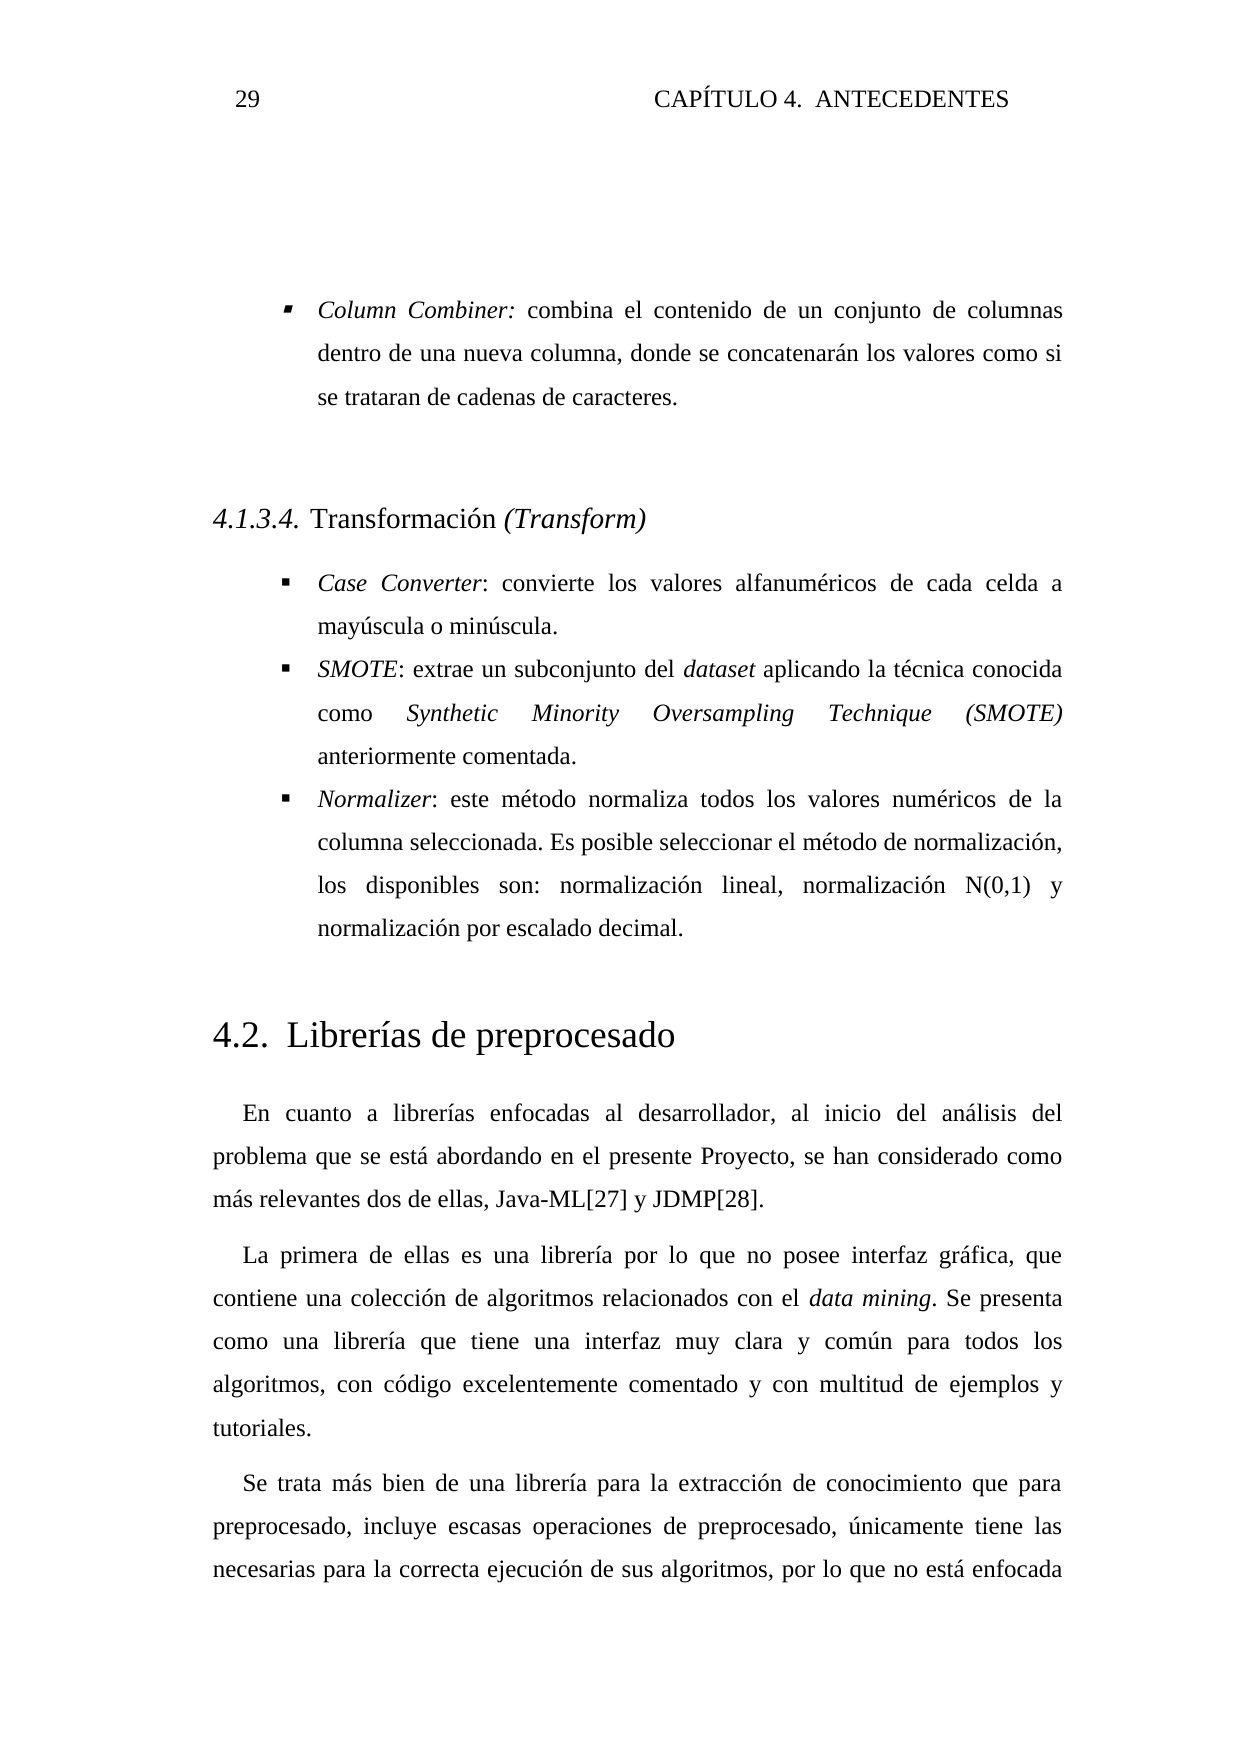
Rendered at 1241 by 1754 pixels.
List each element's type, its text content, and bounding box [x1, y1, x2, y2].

subtitle Librerías de preprocesado [213, 1012, 1063, 1055]
list Column Combiner: combina el contenido de un conjunto de columnas dentro de una nueva columna, donde se concatenarán los valores como si se trataran de cadenas de caracteres. [280, 295, 1063, 410]
subtitle Transformación (Transform) [213, 501, 1063, 535]
list Case Converter: convierte los valores alfanuméricos de cada celda a mayúscula o minúscula. [280, 568, 1063, 640]
text La primera de ellas es una librería por lo que no posee interfaz gráfica, que contiene una colección de algoritmos relacionados con el data mining. Se presenta como una librería que tiene una interfaz muy clara y común para todos los algoritmos, con código excelentemente comentado y con multitud de ejemplos y tutoriales. [213, 1240, 1063, 1441]
list Normalizer: este método normaliza todos los valores numéricos de la columna seleccionada. Es posible seleccionar el método de normalización, los disponibles son: normalización lineal, normalización N(0,1) y normalización por escalado decimal. [280, 784, 1063, 942]
text En cuanto a librerías enfocadas al desarrollador, al inicio del análisis del problema que se está abordando en el presente Proyecto, se han considerado como más relevantes dos de ellas, Java-ML[27] y JDMP[28]. [213, 1098, 1063, 1213]
list SMOTE: extrae un subconjunto del dataset aplicando la técnica conocida como Synthetic Minority Oversampling Technique (SMOTE) anteriormente comentada. [280, 654, 1063, 769]
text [213, 1468, 1063, 1583]
